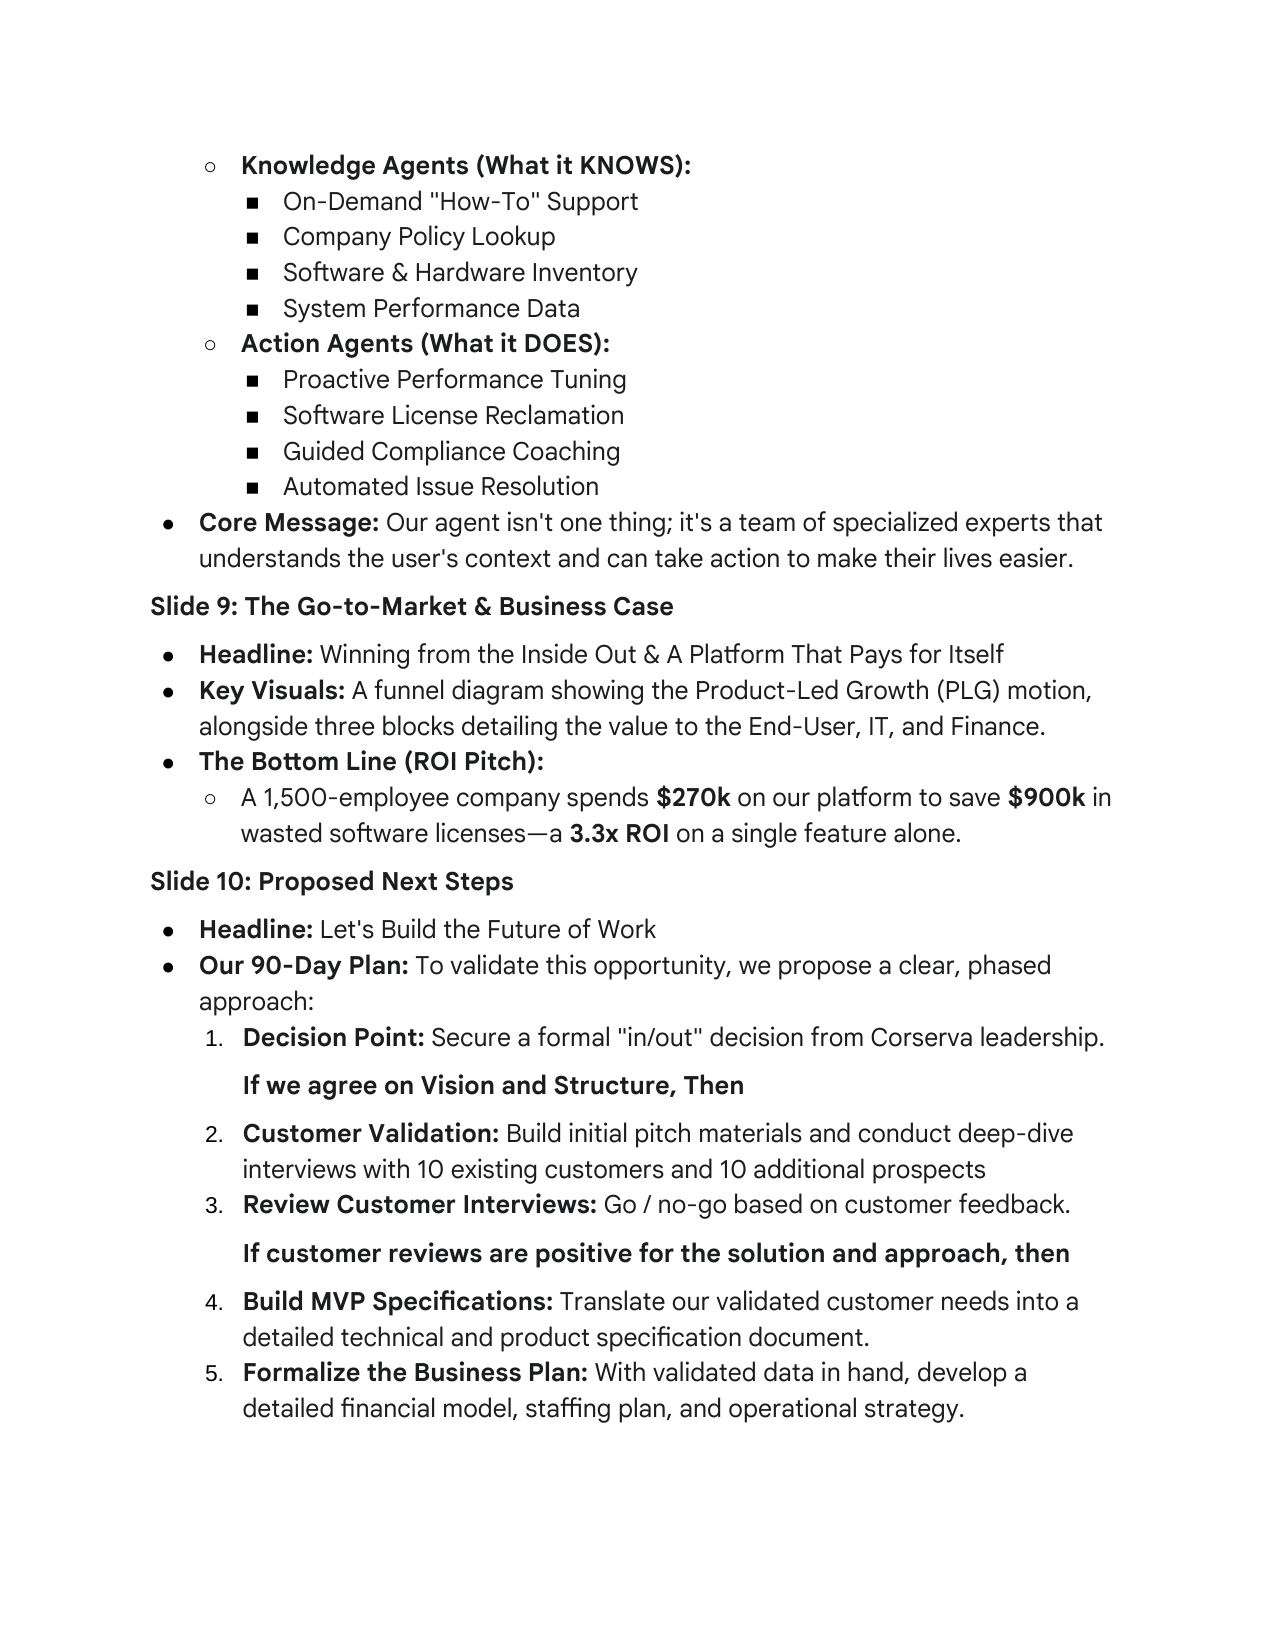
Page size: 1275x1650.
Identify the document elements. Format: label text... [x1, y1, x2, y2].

list Build MVP Specifications: Translate our validated customer needs into a detailed technical and product specification document. [205, 1286, 1125, 1353]
text If customer reviews are positive for the solution and approach, then [242, 1238, 1125, 1269]
list Action Agents (What it DOES): [203, 329, 1125, 360]
list A 1,500-employee company spends $270k on our platform to save $900k in wasted software licenses—a 3.3x ROI on a single feature alone. [203, 782, 1125, 849]
list Our 90-Day Plan: To validate this opportunity, we propose a clear, phased approach: [161, 950, 1125, 1017]
list System Performance Data [245, 293, 1125, 324]
list Customer Validation: Build initial pitch materials and conduct deep-dive interviews with 10 existing customers and 10 additional prospects [205, 1118, 1125, 1185]
list Company Policy Lookup [245, 221, 1125, 253]
list Headline: Winning from the Inside Out & A Platform That Pays for Itself [161, 639, 1125, 671]
list Guided Compliance Coaching [245, 436, 1125, 467]
list Review Customer Interviews: Go / no-go based on customer feedback. [205, 1190, 1125, 1221]
text If we agree on Vision and Structure, Then [242, 1070, 1125, 1101]
list Proactive Performance Tuning [245, 364, 1125, 396]
list Headline: Let's Build the Future of Work [161, 914, 1125, 946]
subtitle Slide 10: Proposed Next Steps [150, 866, 1125, 898]
list Automated Issue Resolution [245, 472, 1125, 503]
list Software & Hardware Inventory [245, 257, 1125, 288]
list Decision Point: Secure a formal "in/out" decision from Corserva leadership. [205, 1022, 1125, 1053]
subtitle Slide 9: The Go-to-Market & Business Case [150, 591, 1125, 623]
list The Bottom Line (ROI Pitch): [161, 747, 1125, 778]
list Core Message: Our agent isn't one thing; it's a team of specialized experts that understands the user's context and can take action to make their lives easier. [161, 507, 1125, 574]
list Key Visuals: A funnel diagram showing the Product-Led Growth (PLG) motion, alongside three blocks detailing the value to the End-User, IT, and Finance. [161, 675, 1125, 742]
list Knowledge Agents (What it KNOWS): [203, 150, 1125, 181]
list Software License Reclamation [245, 400, 1125, 431]
list Formalize the Business Plan: With validated data in hand, develop a detailed financial model, staffing plan, and operational strategy. [205, 1358, 1125, 1425]
list On-Demand "How-To" Support [245, 186, 1125, 217]
